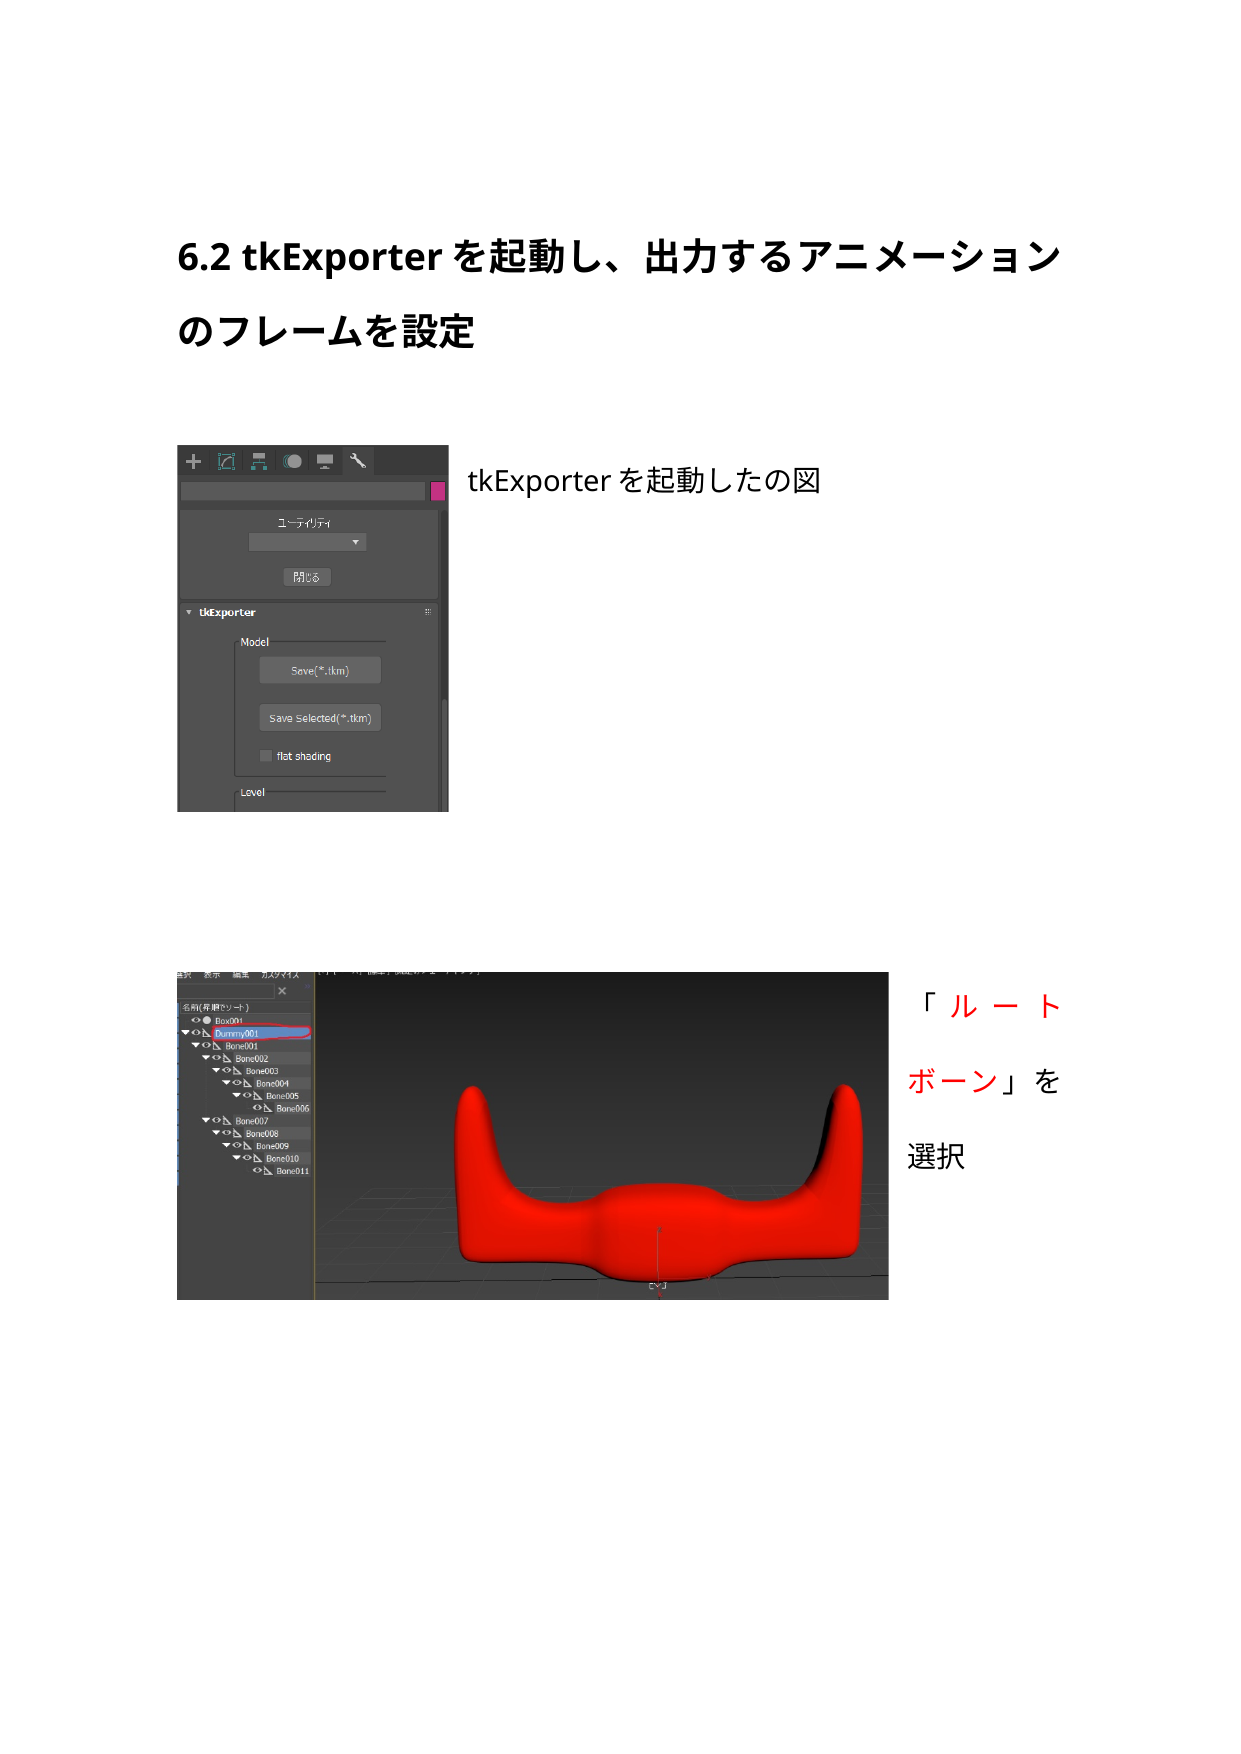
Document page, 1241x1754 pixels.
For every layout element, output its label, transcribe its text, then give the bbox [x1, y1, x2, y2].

picture [177, 972, 889, 1300]
subtitle 6.2 tkExporterを起動し、出力するアニメーションのフレームを設定 [177, 217, 1063, 367]
text 「ルートボーン」を選択 [177, 967, 1063, 1192]
text tkExporterを起動したの図 [177, 442, 1063, 517]
picture [177, 445, 449, 812]
